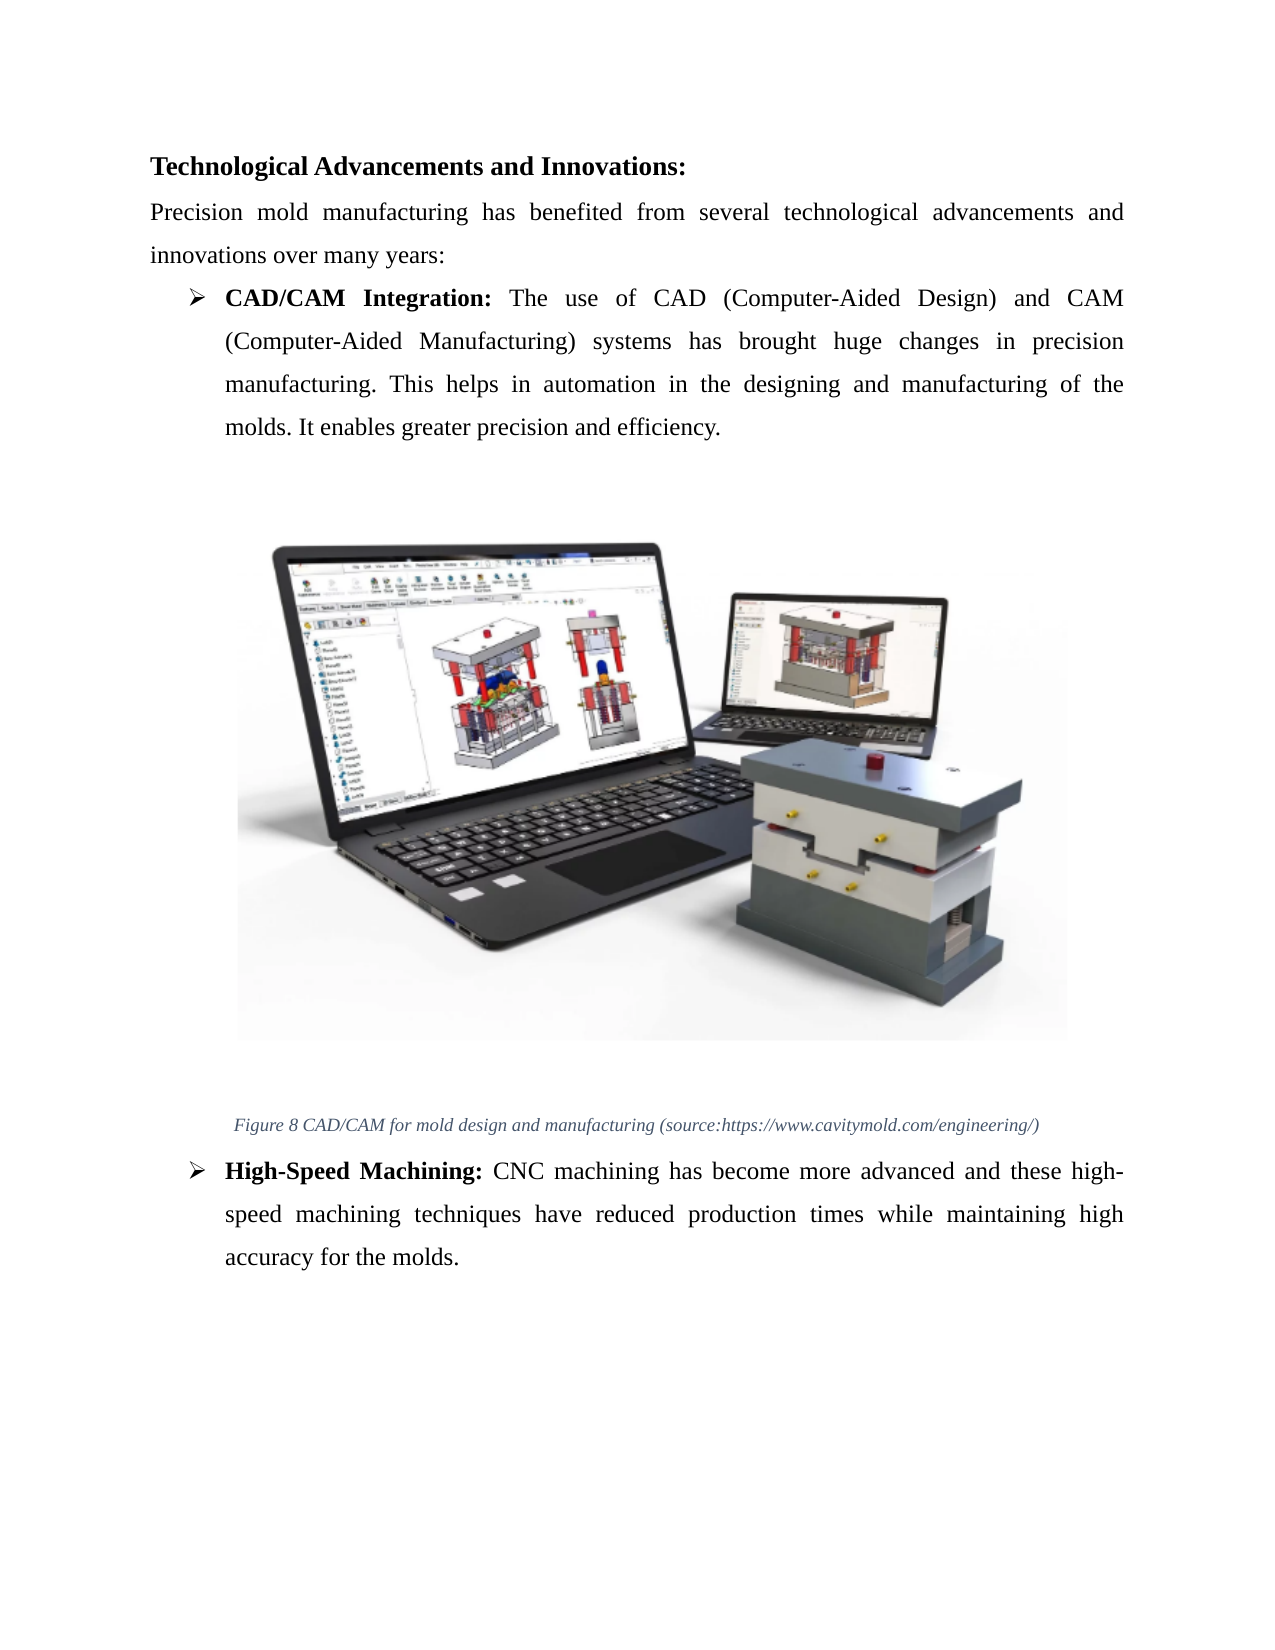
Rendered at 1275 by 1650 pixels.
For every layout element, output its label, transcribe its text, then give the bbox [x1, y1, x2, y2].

picture [225, 455, 1112, 1100]
list CAD/CAM Integration: The use of CAD (Computer-Aided Design) and CAM (Computer-Aided Manufacturing) systems has brought huge changes in precision manufacturing. This helps in automation in the designing and manufacturing of the molds. It enables greater precision and efficiency. [187, 283, 1125, 441]
subtitle Technological Advancements and Innovations: [150, 150, 1125, 181]
text Figure 8 CAD/CAM for mold design and manufacturing (source:https://www.cavitymold.com/engineering/) [150, 1113, 1125, 1135]
list High-Speed Machining: CNC machining has become more advanced and these high-speed machining techniques have reduced production times while maintaining high accuracy for the molds. [187, 1156, 1125, 1271]
text Precision mold manufacturing has benefited from several technological advancements and innovations over many years: [150, 197, 1125, 268]
